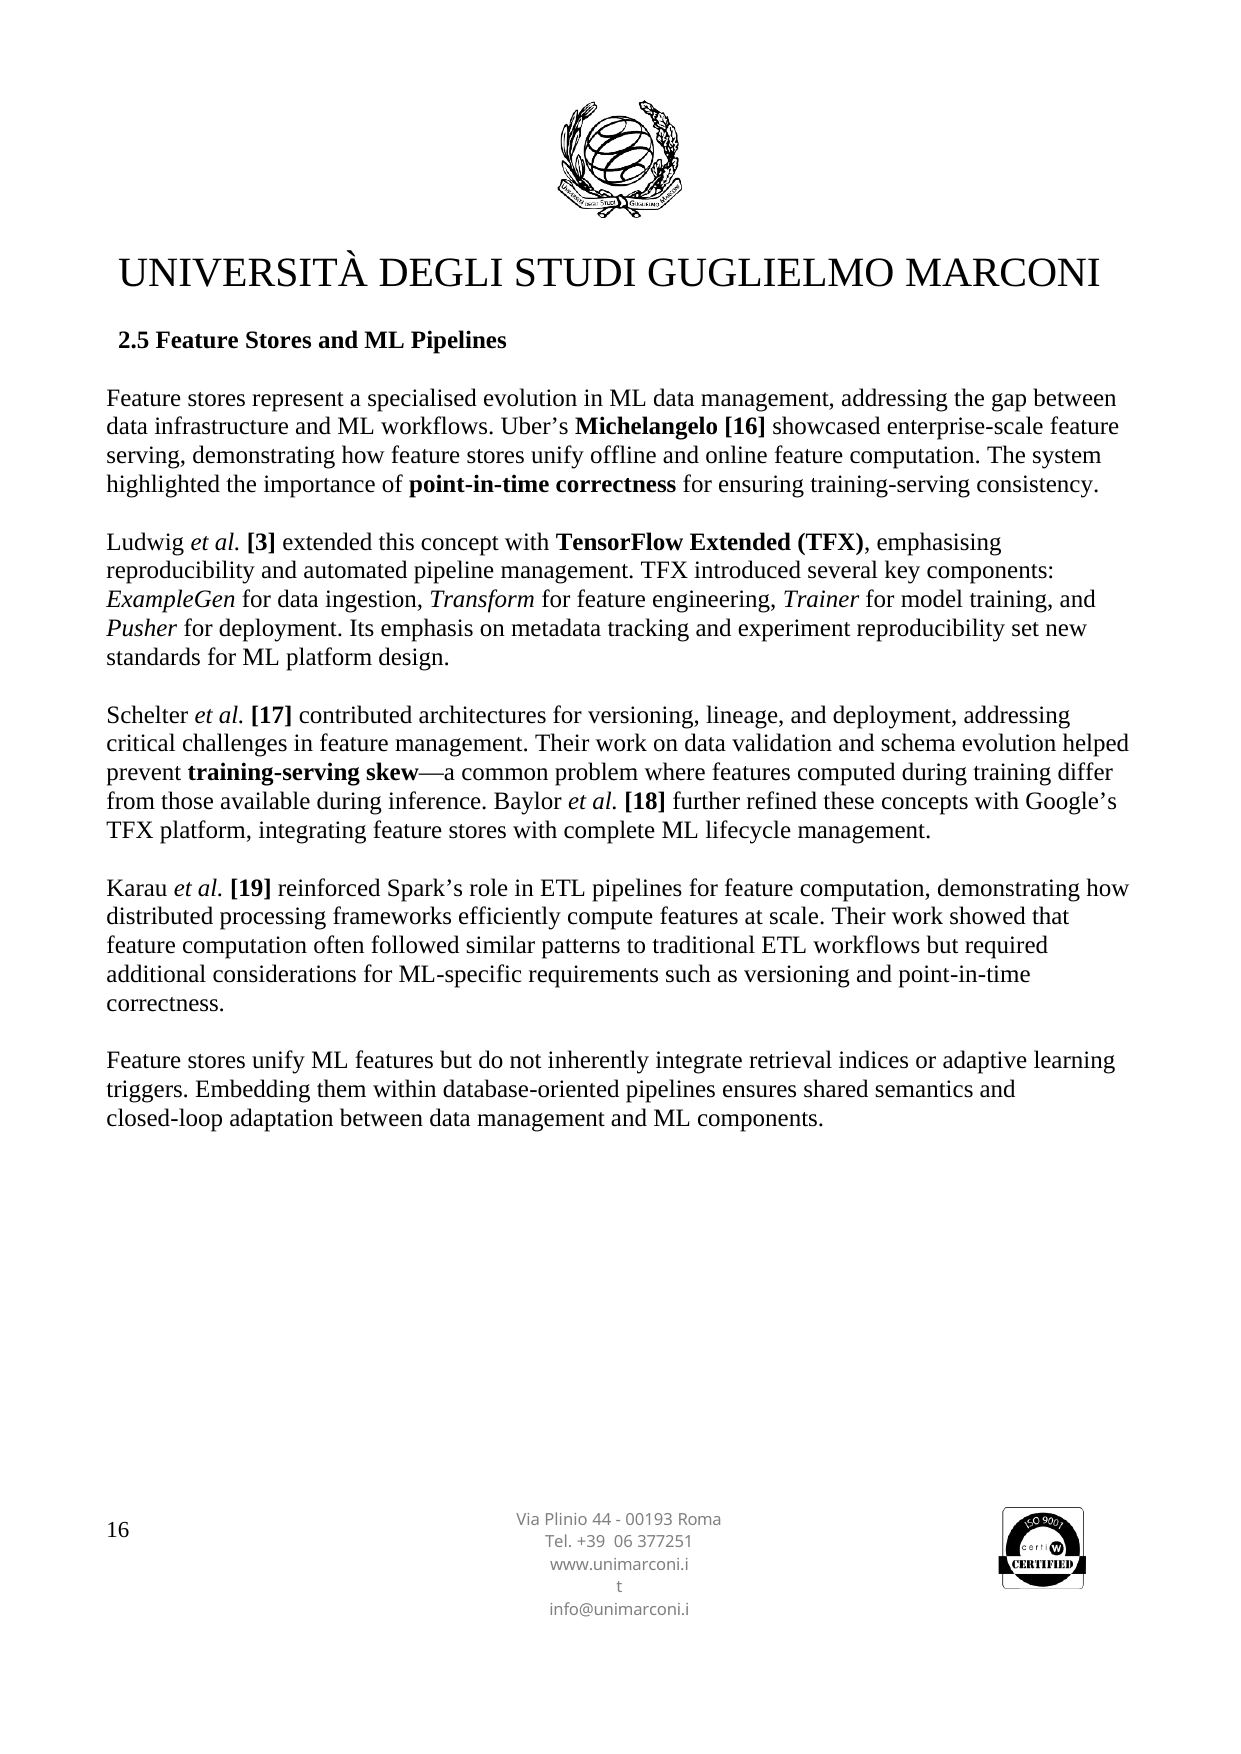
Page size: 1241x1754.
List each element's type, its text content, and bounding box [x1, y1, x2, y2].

text Karau et al. [19] reinforced Spark’s role in ETL pipelines for feature computation, demonstrating how distributed processing frameworks efficiently compute features at scale. Their work showed that feature computation often followed similar patterns to traditional ETL workflows but required additional considerations for ML-specific requirements such as versioning and point-in-time correctness. [106, 873, 1134, 1016]
text Schelter et al. [17] contributed architectures for versioning, lineage, and deployment, addressing critical challenges in feature management. Their work on data validation and schema evolution helped prevent training-serving skew—a common problem where features computed during training differ from those available during inference. Baylor et al. [18] further refined these concepts with Google’s TFX platform, integrating feature stores with complete ML lifecycle management. [106, 700, 1134, 843]
text Ludwig et al. [3] extended this concept with TensorFlow Extended (TFX), emphasising reproducibility and automated pipeline management. TFX introduced several key components: ExampleGen for data ingestion, Transform for feature engineering, Trainer for model training, and Pusher for deployment. Its emphasis on metadata tracking and experiment reproducibility set new standards for ML platform design. [106, 527, 1134, 671]
picture [998, 1507, 1086, 1589]
picture [557, 100, 682, 218]
text Feature stores unify ML features but do not inherently integrate retrieval indices or adaptive learning triggers. Embedding them within database-oriented pipelines ensures shared semantics and closed-loop adaptation between data management and ML components. [106, 1046, 1134, 1132]
subtitle 2.5 Feature Stores and ML Pipelines [118, 325, 1134, 353]
text Feature stores represent a specialised evolution in ML data management, addressing the gap between data infrastructure and ML workflows. Uber’s Michelangelo [16] showcased enterprise-scale feature serving, demonstrating how feature stores unify offline and online feature computation. The system highlighted the importance of point-in-time correctness for ensuring training-serving consistency. [106, 383, 1134, 498]
